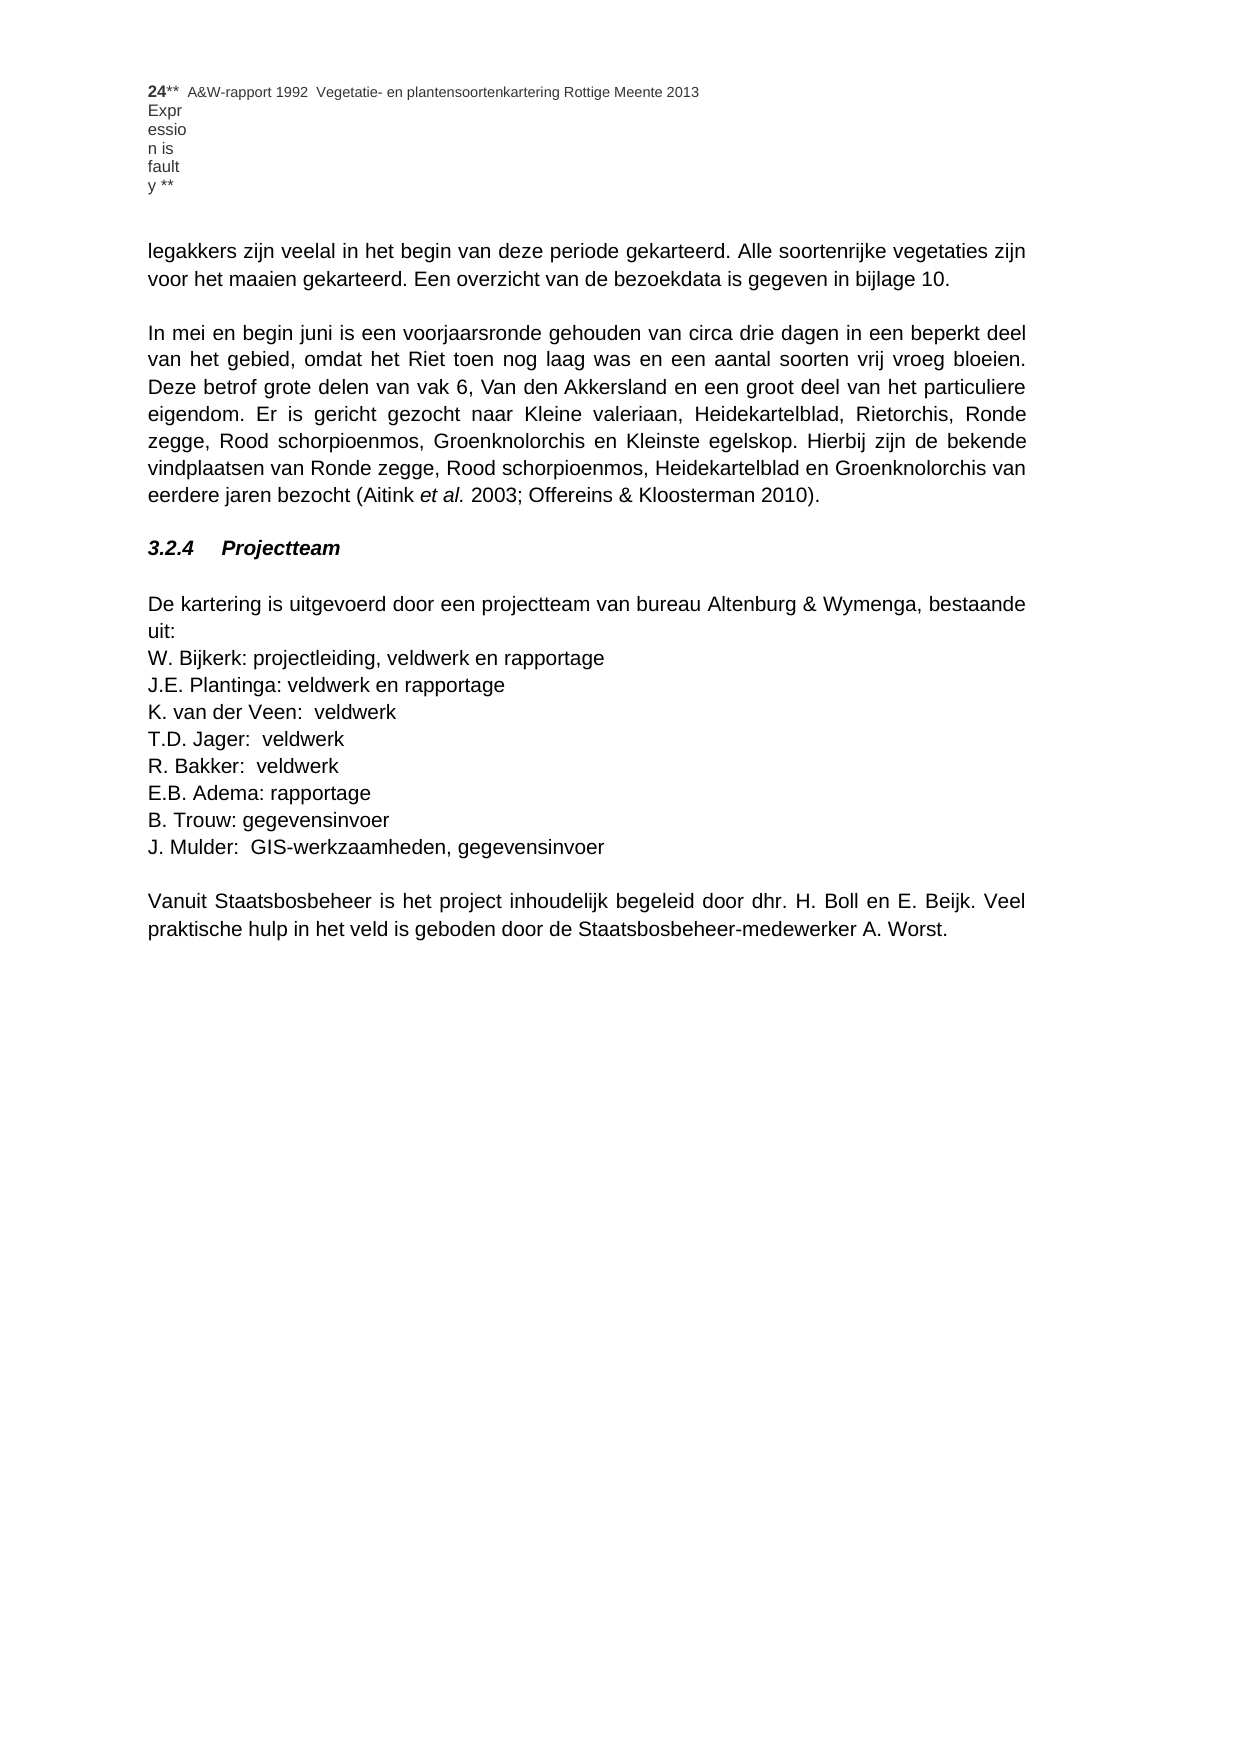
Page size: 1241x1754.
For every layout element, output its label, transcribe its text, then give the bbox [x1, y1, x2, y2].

text De kartering is uitgevoerd door een projectteam van bureau Altenburg & Wymenga, bestaande uit: [148, 588, 1028, 642]
text J. Mulder: GIS-werkzaamheden, gegevensinvoer [148, 832, 1028, 859]
text J.E. Plantinga: veldwerk en rapportage [148, 669, 1028, 697]
subtitle Projectteam [148, 534, 1028, 561]
text B. Trouw: gegevensinvoer [148, 805, 1028, 832]
text In mei en begin juni is een voorjaarsronde gehouden van circa drie dagen in een beperkt deel van het gebied, omdat het Riet toen nog laag was en een aantal soorten vrij vroeg bloeien. Deze betrof grote delen van vak 6, Van den Akkersland en een groot deel van het particuliere eigendom. Er is gericht gezocht naar Kleine valeriaan, Heidekartelblad, Rietorchis, Ronde zegge, Rood schorpioenmos, Groenknolorchis en Kleinste egelskop. Hierbij zijn de bekende vindplaatsen van Ronde zegge, Rood schorpioenmos, Heidekartelblad en Groenknolorchis van eerdere jaren bezocht (Aitink et al. 2003; Offereins & Kloosterman 2010). [148, 317, 1028, 507]
text Vanuit Staatsbosbeheer is het project inhoudelijk begeleid door dhr. H. Boll en E. Beijk. Veel praktische hulp in het veld is geboden door de Staatsbosbeheer-medewerker A. Worst. [148, 886, 1028, 940]
text K. van der Veen: veldwerk [148, 697, 1028, 724]
text R. Bakker: veldwerk [148, 751, 1028, 778]
text T.D. Jager: veldwerk [148, 724, 1028, 751]
text W. Bijkerk: projectleiding, veldwerk en rapportage [148, 642, 1028, 669]
text E.B. Adema: rapportage [148, 778, 1028, 805]
